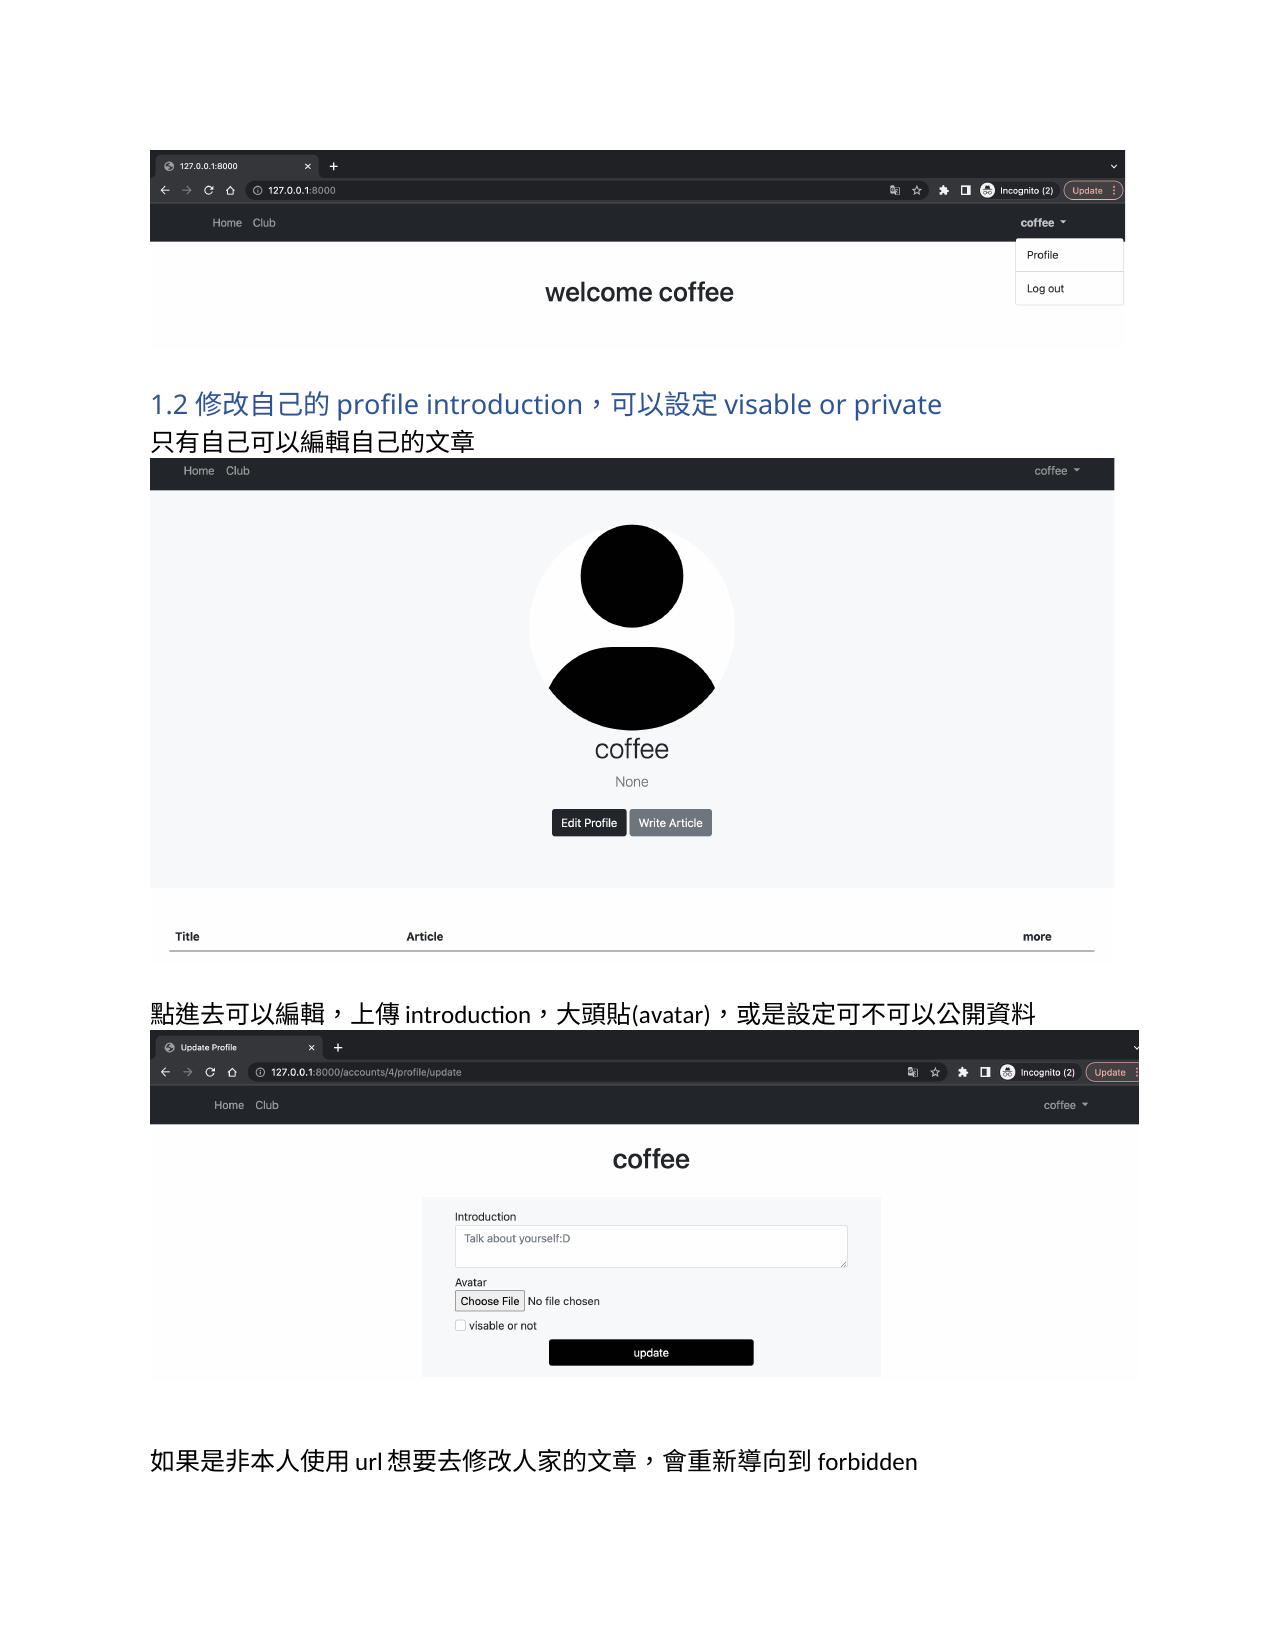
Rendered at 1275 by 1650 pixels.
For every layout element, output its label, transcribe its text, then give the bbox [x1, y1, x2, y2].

subtitle 1.2 修改自己的profile introduction，可以設定visable or private [150, 383, 1125, 422]
text 點進去可以編輯，上傳introduction，大頭貼(avatar)，或是設定可不可以公開資料 [150, 994, 1125, 1030]
picture [150, 150, 1125, 349]
picture [150, 458, 1115, 964]
text 只有自己可以編輯自己的文章 [150, 422, 1125, 458]
picture [150, 1030, 1139, 1381]
text 如果是非本人使用url想要去修改人家的文章，會重新導向到forbidden [150, 1441, 1125, 1478]
